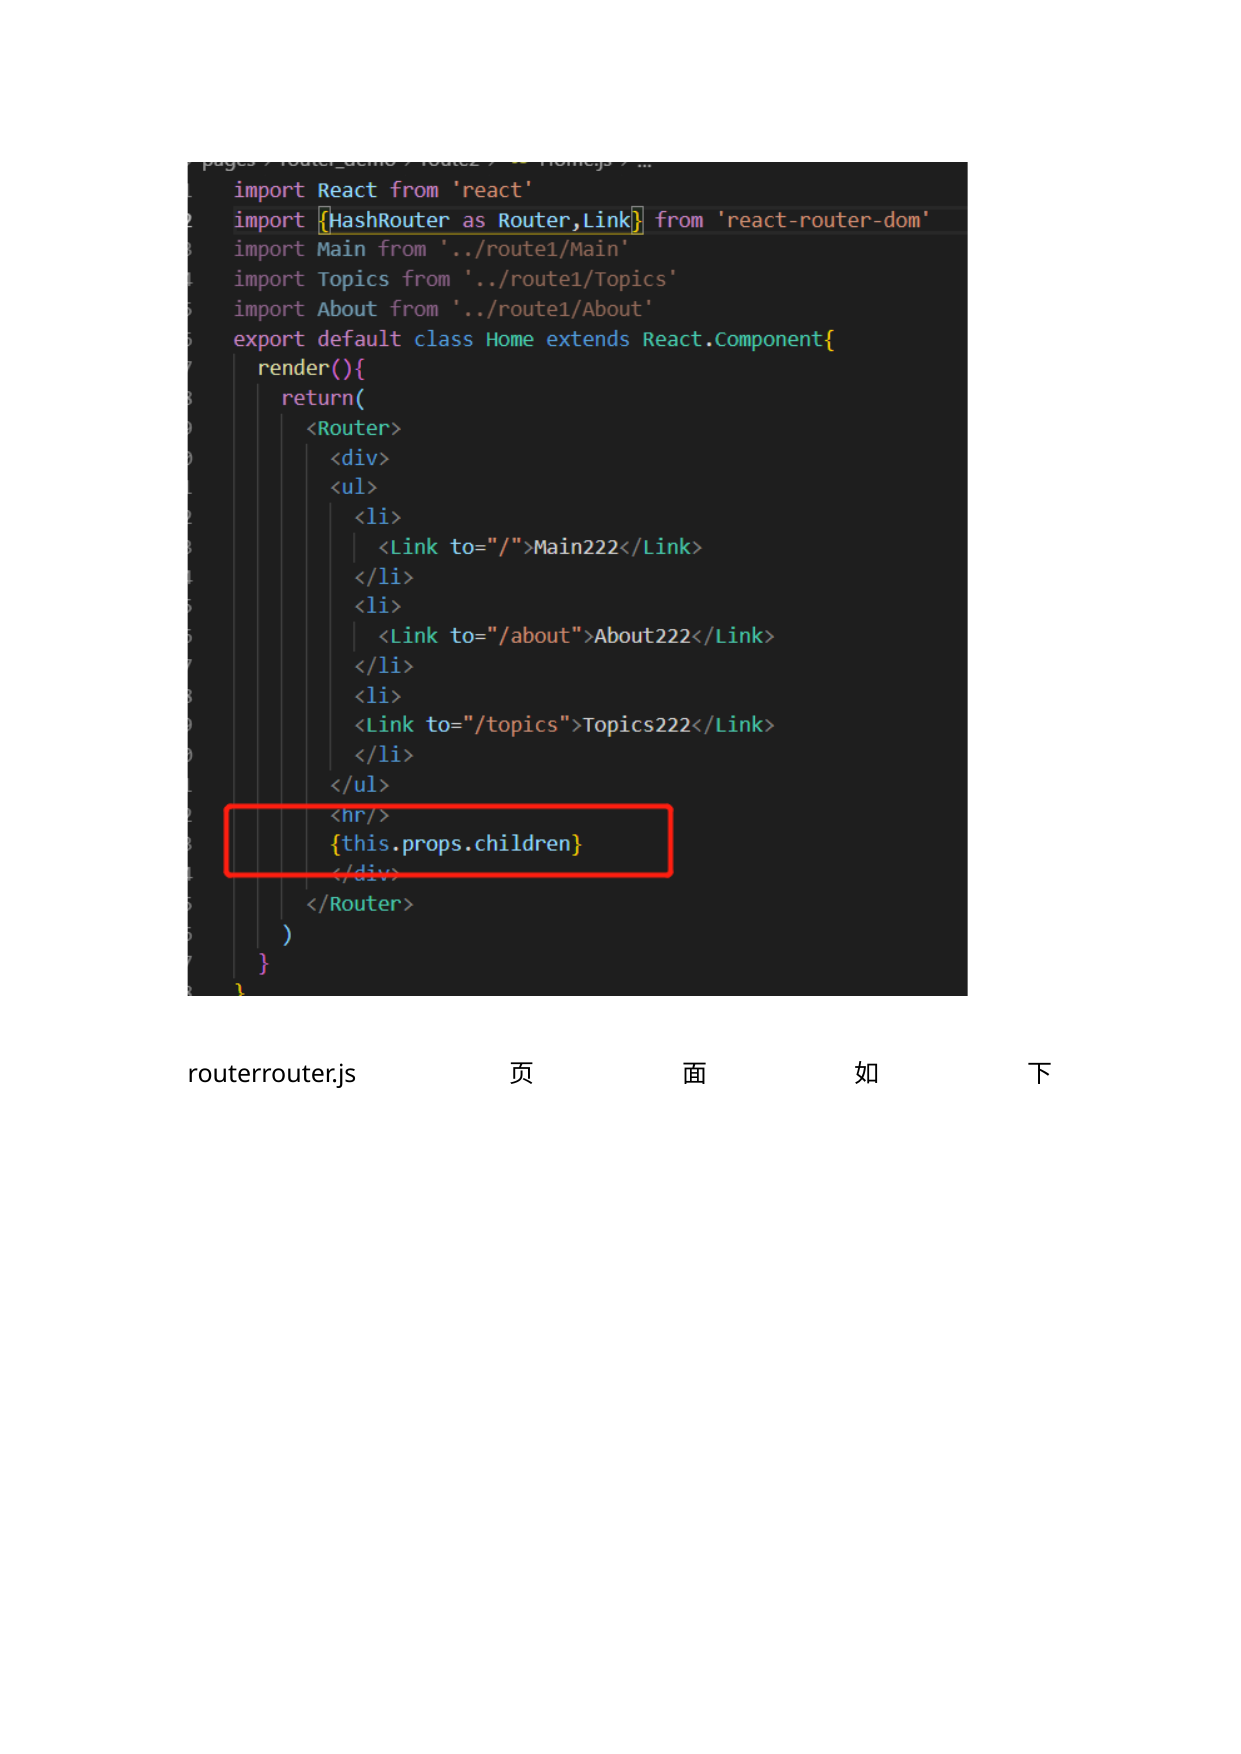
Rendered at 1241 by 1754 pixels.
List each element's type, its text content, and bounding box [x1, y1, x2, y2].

picture [187, 162, 968, 996]
